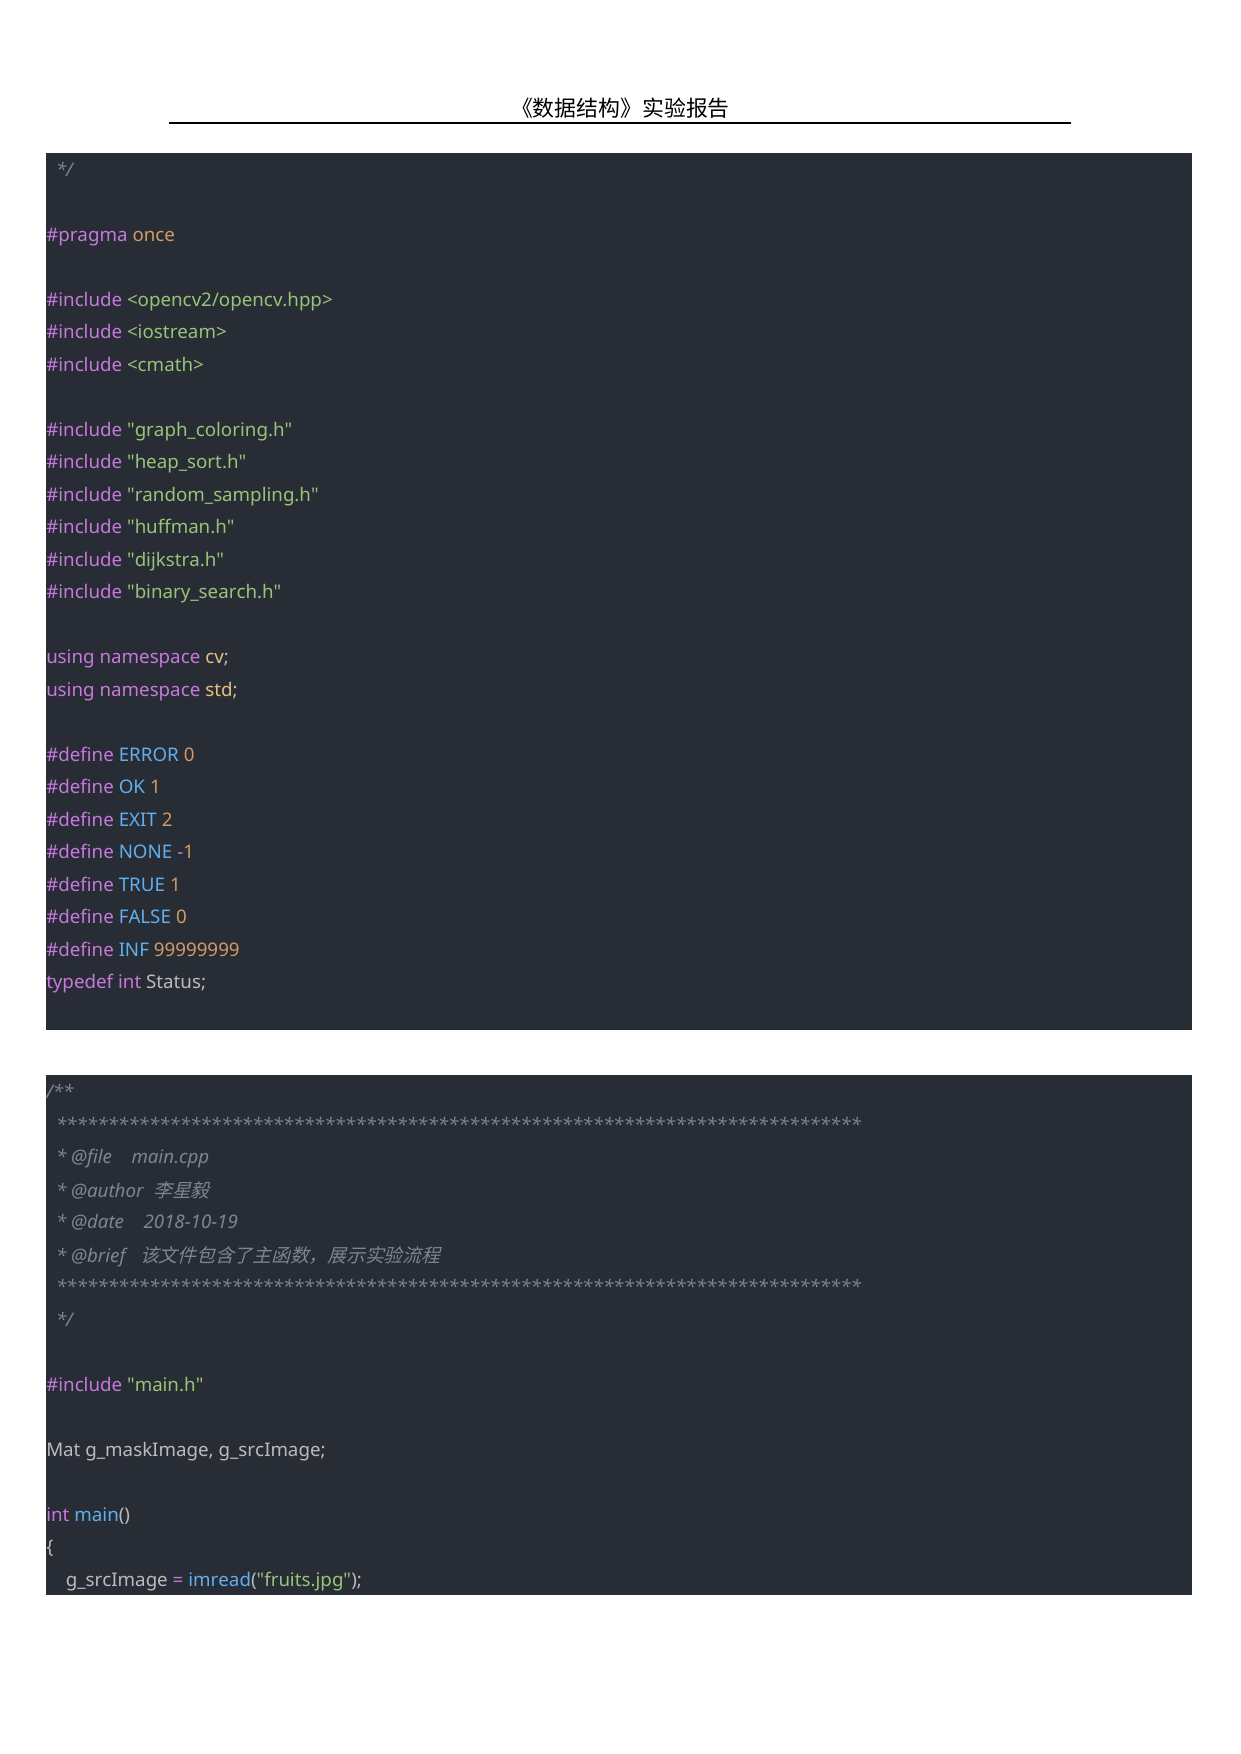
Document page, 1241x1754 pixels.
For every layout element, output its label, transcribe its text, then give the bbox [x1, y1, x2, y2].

text #include "random_sampling.h" [46, 478, 1192, 510]
text #include "huffman.h" [46, 510, 1192, 543]
text ****************************************************************************** [46, 1270, 1192, 1303]
text Mat g_maskImage, g_srcImage; [46, 1433, 1192, 1465]
text #include "dijkstra.h" [46, 543, 1192, 575]
text /** [46, 1075, 1192, 1108]
text #define FALSE 0 [46, 900, 1192, 933]
text #include "graph_coloring.h" [46, 413, 1192, 445]
text #include "main.h" [46, 1368, 1192, 1400]
text using namespace cv; [46, 640, 1192, 673]
text #pragma once [46, 218, 1192, 250]
text * @brief 该文件包含了主函数，展示实验流程 [46, 1238, 1192, 1270]
text #include "heap_sort.h" [46, 445, 1192, 478]
text typedef int Status; [46, 965, 1192, 998]
text { [46, 1530, 1192, 1563]
text #include <opencv2/opencv.hpp> [46, 283, 1192, 315]
text ****************************************************************************** [46, 1108, 1192, 1140]
text */ [46, 1303, 1192, 1335]
text #include "binary_search.h" [46, 575, 1192, 608]
text #define INF 99999999 [46, 933, 1192, 965]
text #define NONE -1 [46, 835, 1192, 868]
text #include <cmath> [46, 348, 1192, 380]
text int main() [46, 1498, 1192, 1530]
text #define OK 1 [46, 770, 1192, 803]
text * @file main.cpp [46, 1140, 1192, 1173]
text #define EXIT 2 [46, 803, 1192, 835]
text */ [46, 153, 1192, 185]
text #define ERROR 0 [46, 738, 1192, 770]
text #define TRUE 1 [46, 868, 1192, 900]
text * @author 李星毅 [46, 1173, 1192, 1205]
text #include <iostream> [46, 315, 1192, 348]
text * @date 2018-10-19 [46, 1205, 1192, 1238]
text g_srcImage = imread("fruits.jpg"); [46, 1563, 1192, 1595]
text using namespace std; [46, 673, 1192, 705]
